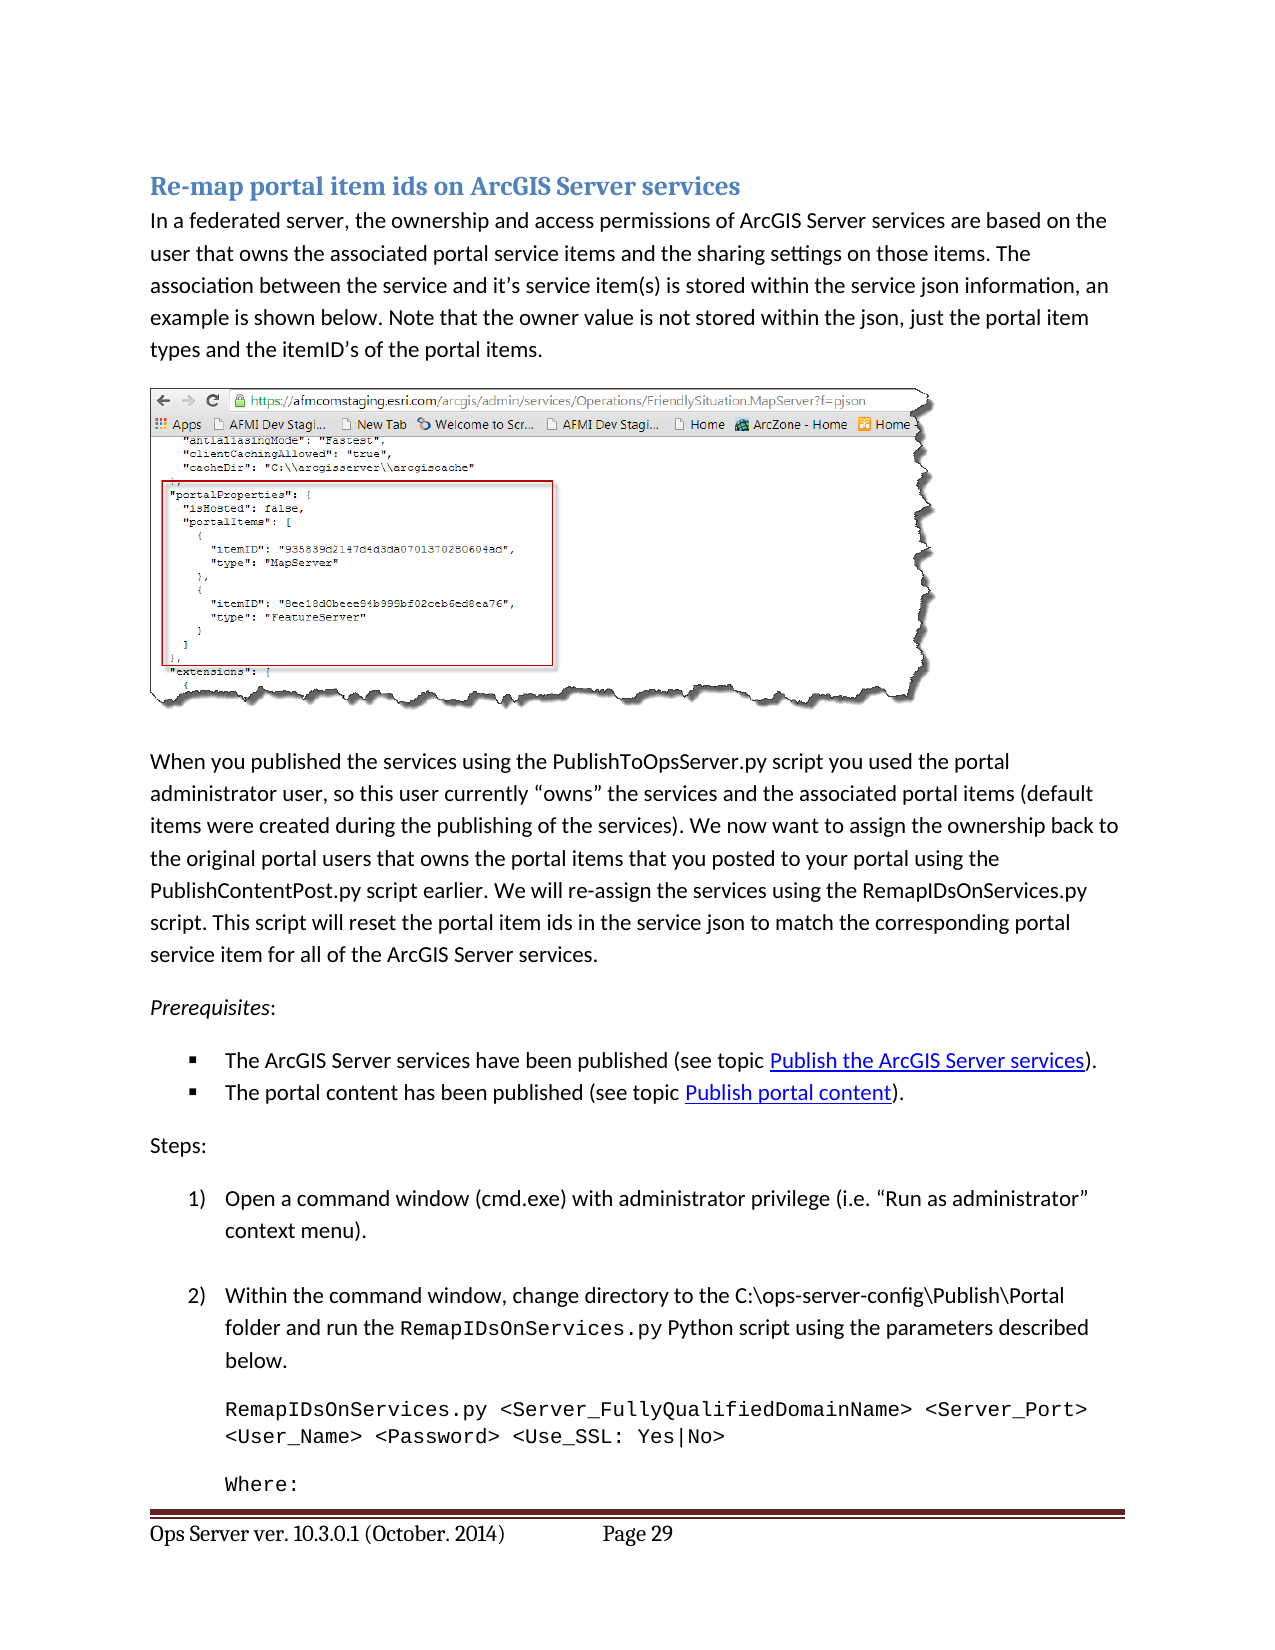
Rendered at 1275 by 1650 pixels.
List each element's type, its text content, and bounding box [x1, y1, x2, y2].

picture [150, 388, 949, 722]
list Open a command window (cmd.exe) with administrator privilege (i.e. “Run as administrator” context menu). [187, 1184, 1125, 1245]
text Where: [150, 1474, 1125, 1498]
subtitle Re-map portal item ids on ArcGIS Server services [150, 171, 1125, 202]
text In a federated server, the ownership and access permissions of ArcGIS Server services are based on the user that owns the associated portal service items and the sharing settings on those items. The association between the service and it’s service item(s) is stored within the service json information, an example is shown below. Note that the owner value is not stored within the json, just the portal item types and the itemID’s of the portal items. [150, 207, 1125, 363]
text Prerequisites: [150, 993, 1125, 1021]
text RemapIDsOnServices.py <Server_FullyQualifiedDomainName> <Server_Port> <User_Name> <Password> <Use_SSL: Yes|No> [225, 1399, 1125, 1450]
list The portal content has been published (see topic Publish portal content). [187, 1078, 1125, 1106]
text When you published the services using the PublishToOpsServer.py script you used the portal administrator user, so this user currently “owns” the services and the associated portal items (default items were created during the publishing of the services). We now want to assign the ownership back to the original portal users that owns the portal items that you posted to your portal using the PublishContentPost.py script earlier. We will re-assign the services using the RemapIDsOnServices.py script. This script will reset the portal item ids in the service json to match the corresponding portal service item for all of the ArcGIS Server services. [150, 747, 1125, 968]
text Steps: [150, 1131, 1125, 1159]
list The ArcGIS Server services have been published (see topic Publish the ArcGIS Server services). [187, 1046, 1125, 1074]
list Within the command window, change directory to the C:\ops-server-config\Publish\Portal folder and run the RemapIDsOnServices.py Python script using the parameters described below. [187, 1281, 1125, 1374]
